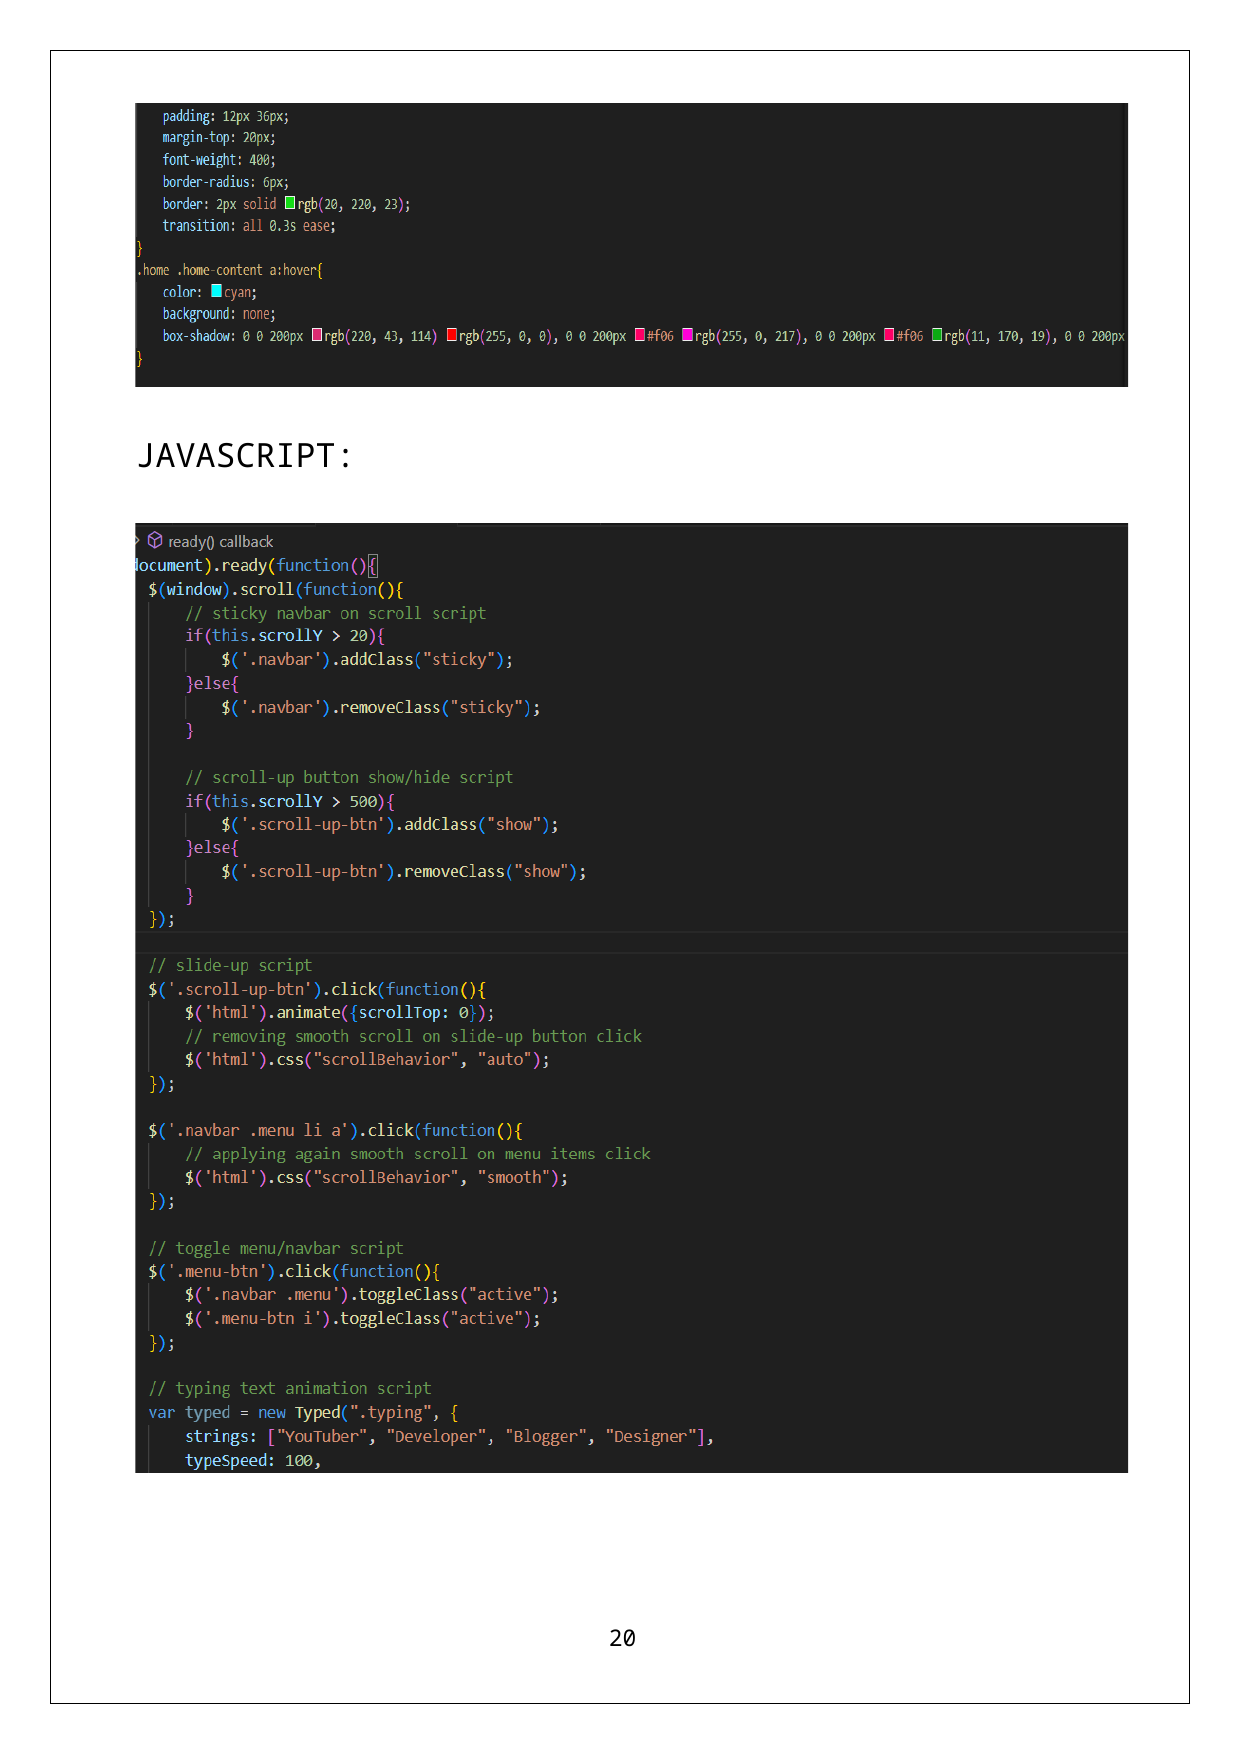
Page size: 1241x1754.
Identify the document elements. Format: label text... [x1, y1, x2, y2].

picture [135, 103, 1129, 387]
text JAVASCRIPT: [135, 432, 1128, 478]
picture [135, 523, 1129, 1473]
